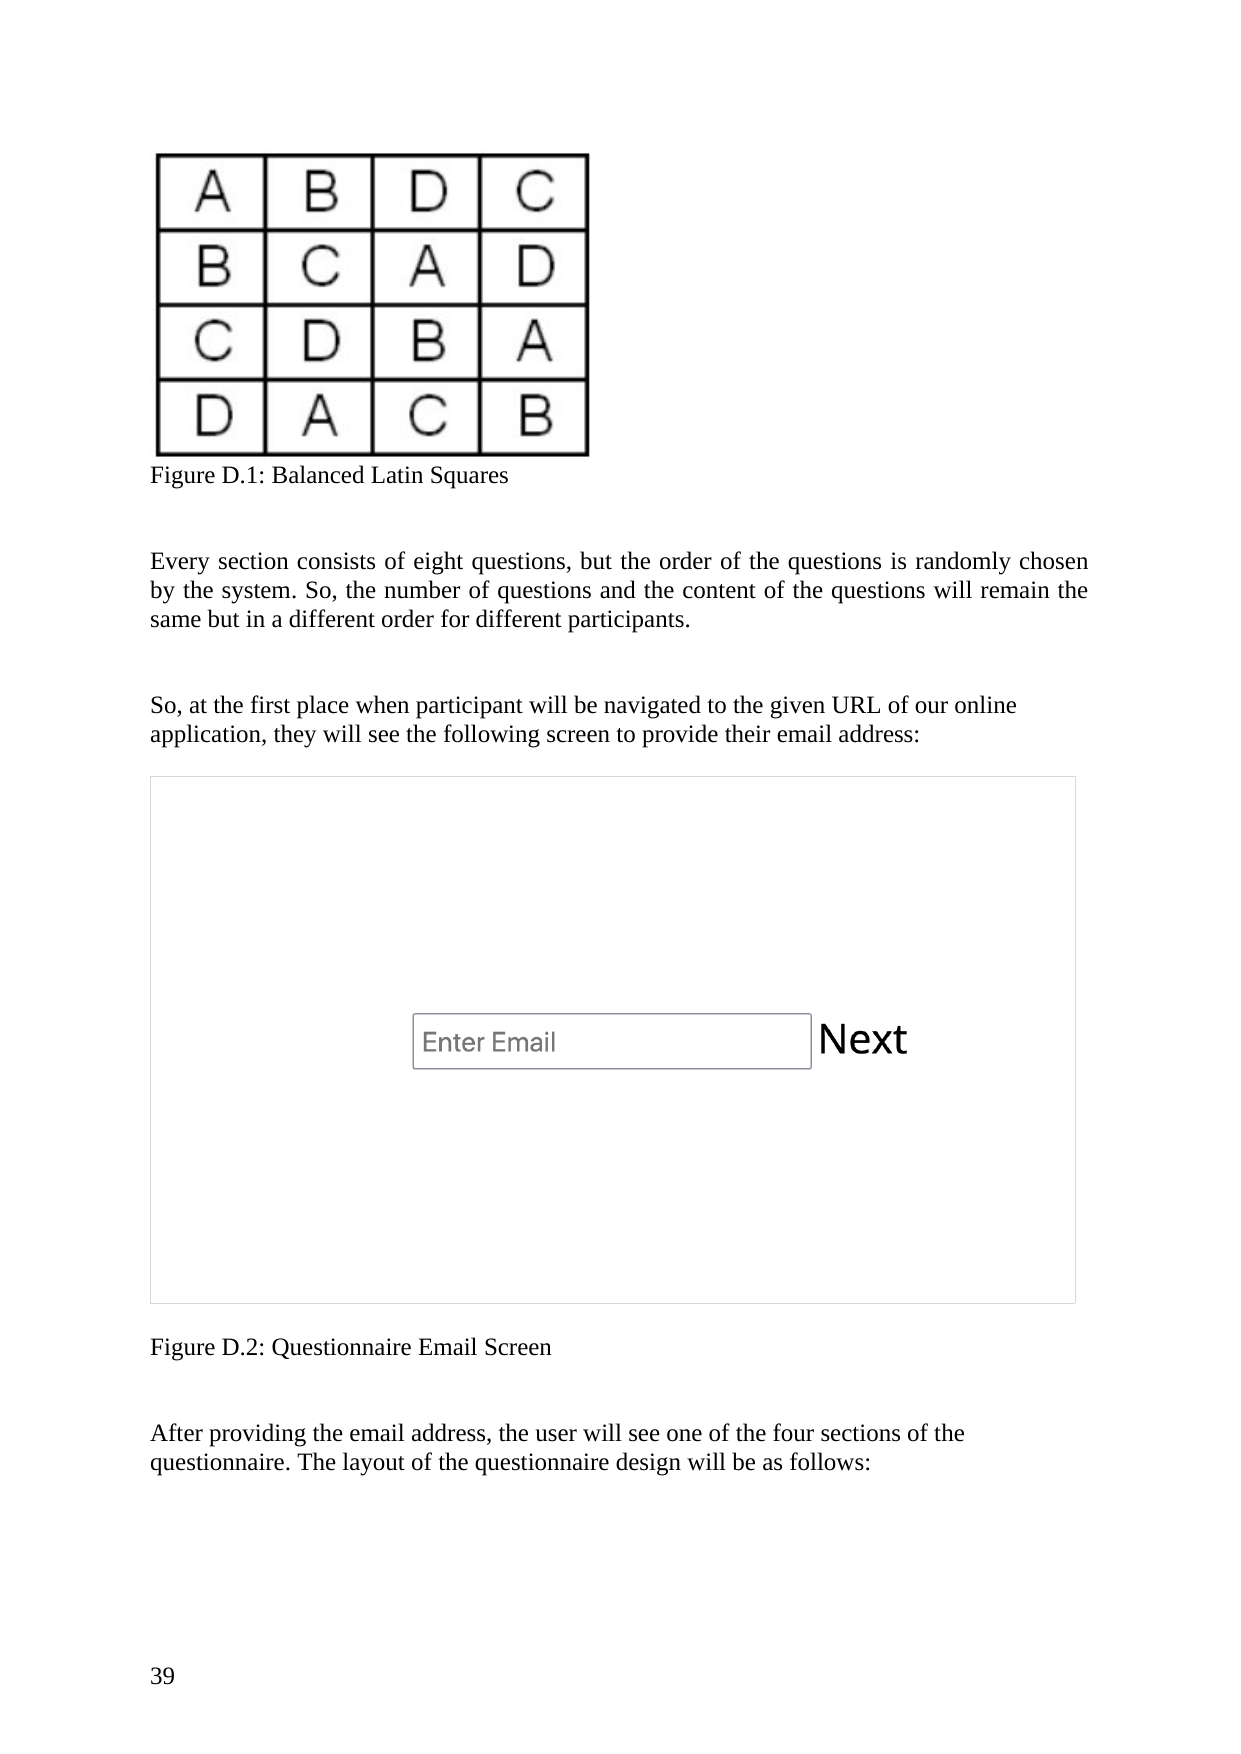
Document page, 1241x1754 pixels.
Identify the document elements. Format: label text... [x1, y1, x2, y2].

picture [150, 150, 591, 460]
text After providing the email address, the user will see one of the four sections of the questionnaire. The layout of the questionnaire design will be as follows: [150, 1418, 1090, 1476]
picture [151, 777, 1075, 1303]
text So, at the first place when participant will be navigated to the given URL of our online application, they will see the following screen to provide their email address: [150, 690, 1090, 747]
text Every section consists of eight questions, but the order of the questions is randomly chosen by the system. So, the number of questions and the content of the questions will remain the same but in a different order for different participants. [150, 546, 1090, 632]
text Figure D.2: Questionnaire Email Screen [150, 1303, 1090, 1361]
text Figure D.1: Balanced Latin Squares [150, 460, 1090, 489]
